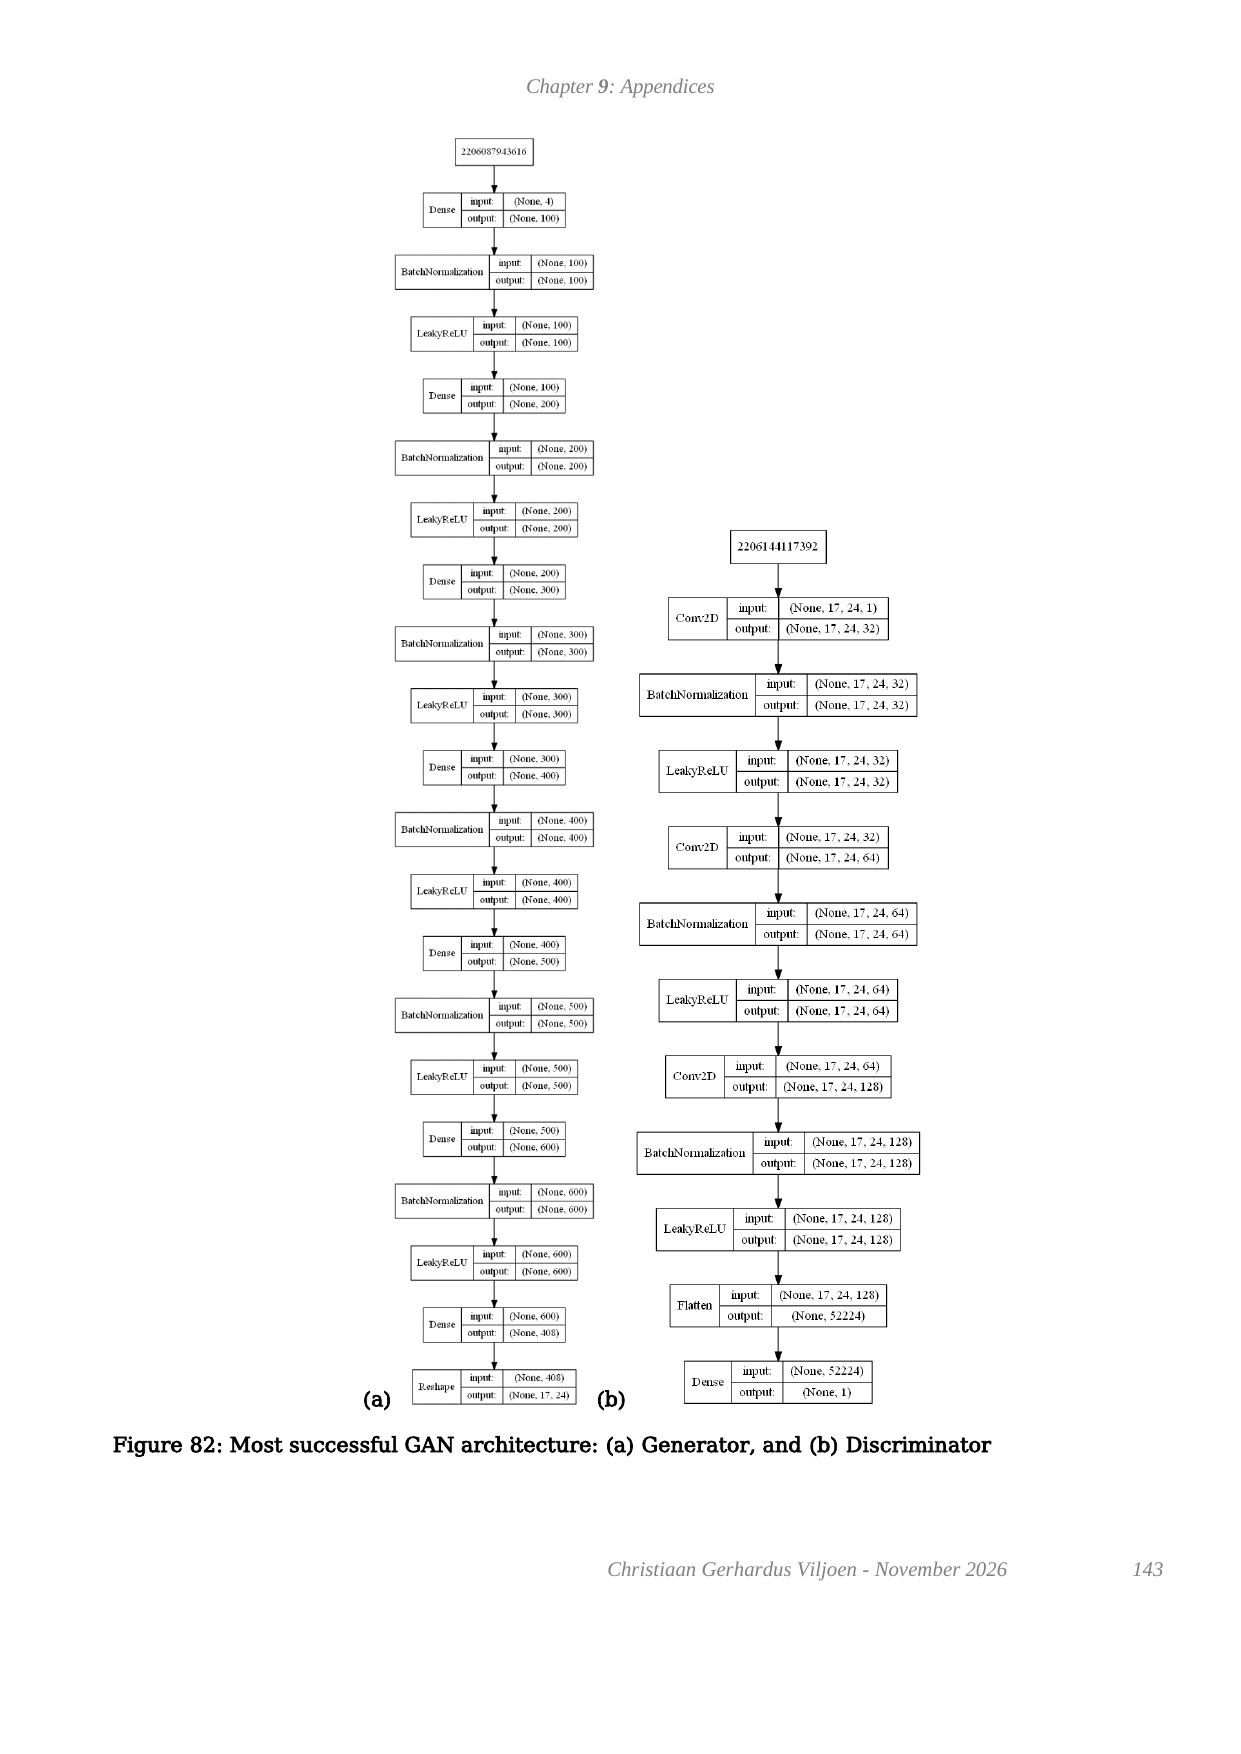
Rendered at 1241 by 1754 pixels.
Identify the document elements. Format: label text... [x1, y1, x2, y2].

picture [633, 527, 923, 1407]
picture [392, 135, 596, 1407]
text Figure 82: Most successful GAN architecture: (a) Generator, and (b) Discriminator [112, 1431, 1165, 1456]
